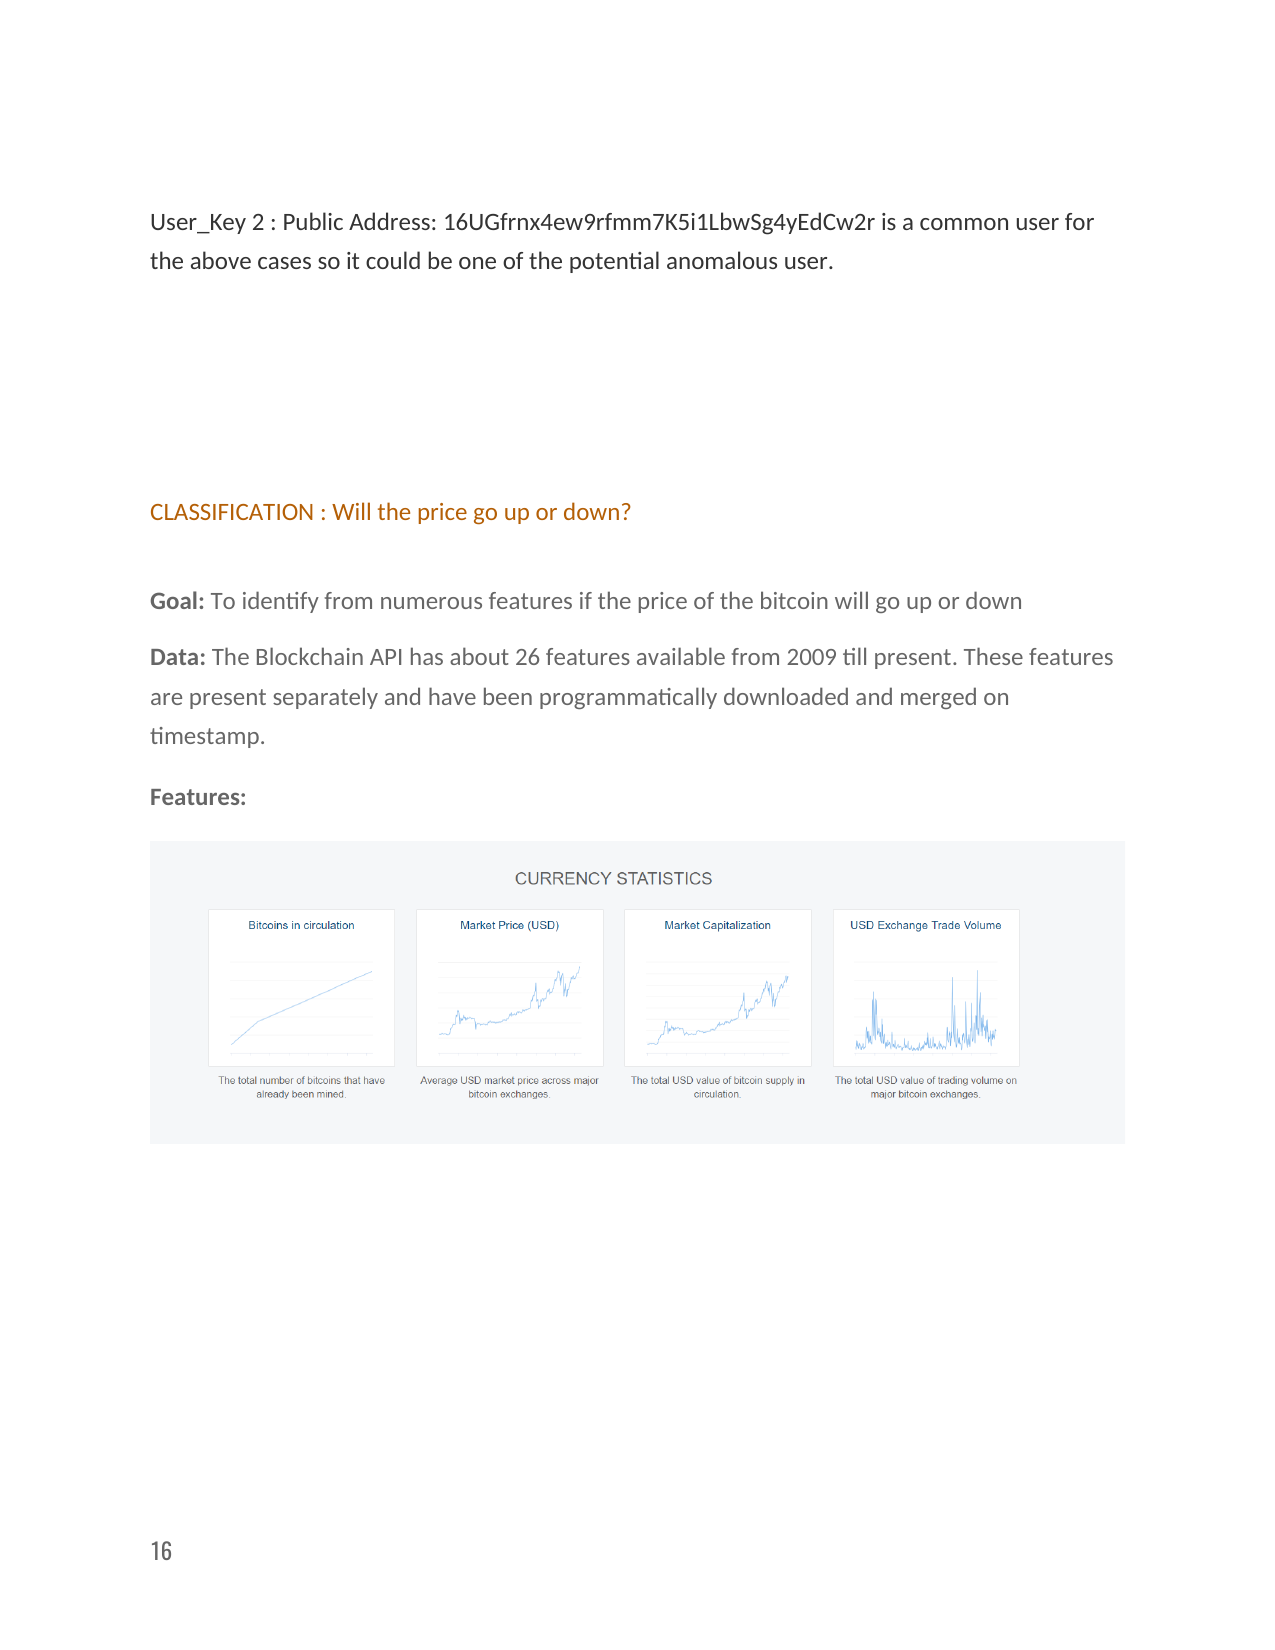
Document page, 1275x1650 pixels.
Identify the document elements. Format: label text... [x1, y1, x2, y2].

picture [150, 841, 1125, 1144]
text Data: The Blockchain API has about 26 features available from 2009 till present. These features are present separately and have been programmatically downloaded and merged on timestamp. [150, 641, 1125, 751]
text Features: [150, 781, 1125, 811]
text User_Key 2 : Public Address: 16UGfrnx4ew9rfmm7K5i1LbwSg4yEdCw2r is a common user for the above cases so it could be one of the potential anomalous user. [150, 206, 1125, 276]
text Goal: To identify from numerous features if the price of the bitcoin will go up or down [150, 585, 1125, 616]
subtitle CLASSIFICATION : Will the price go up or down? [150, 496, 1125, 526]
